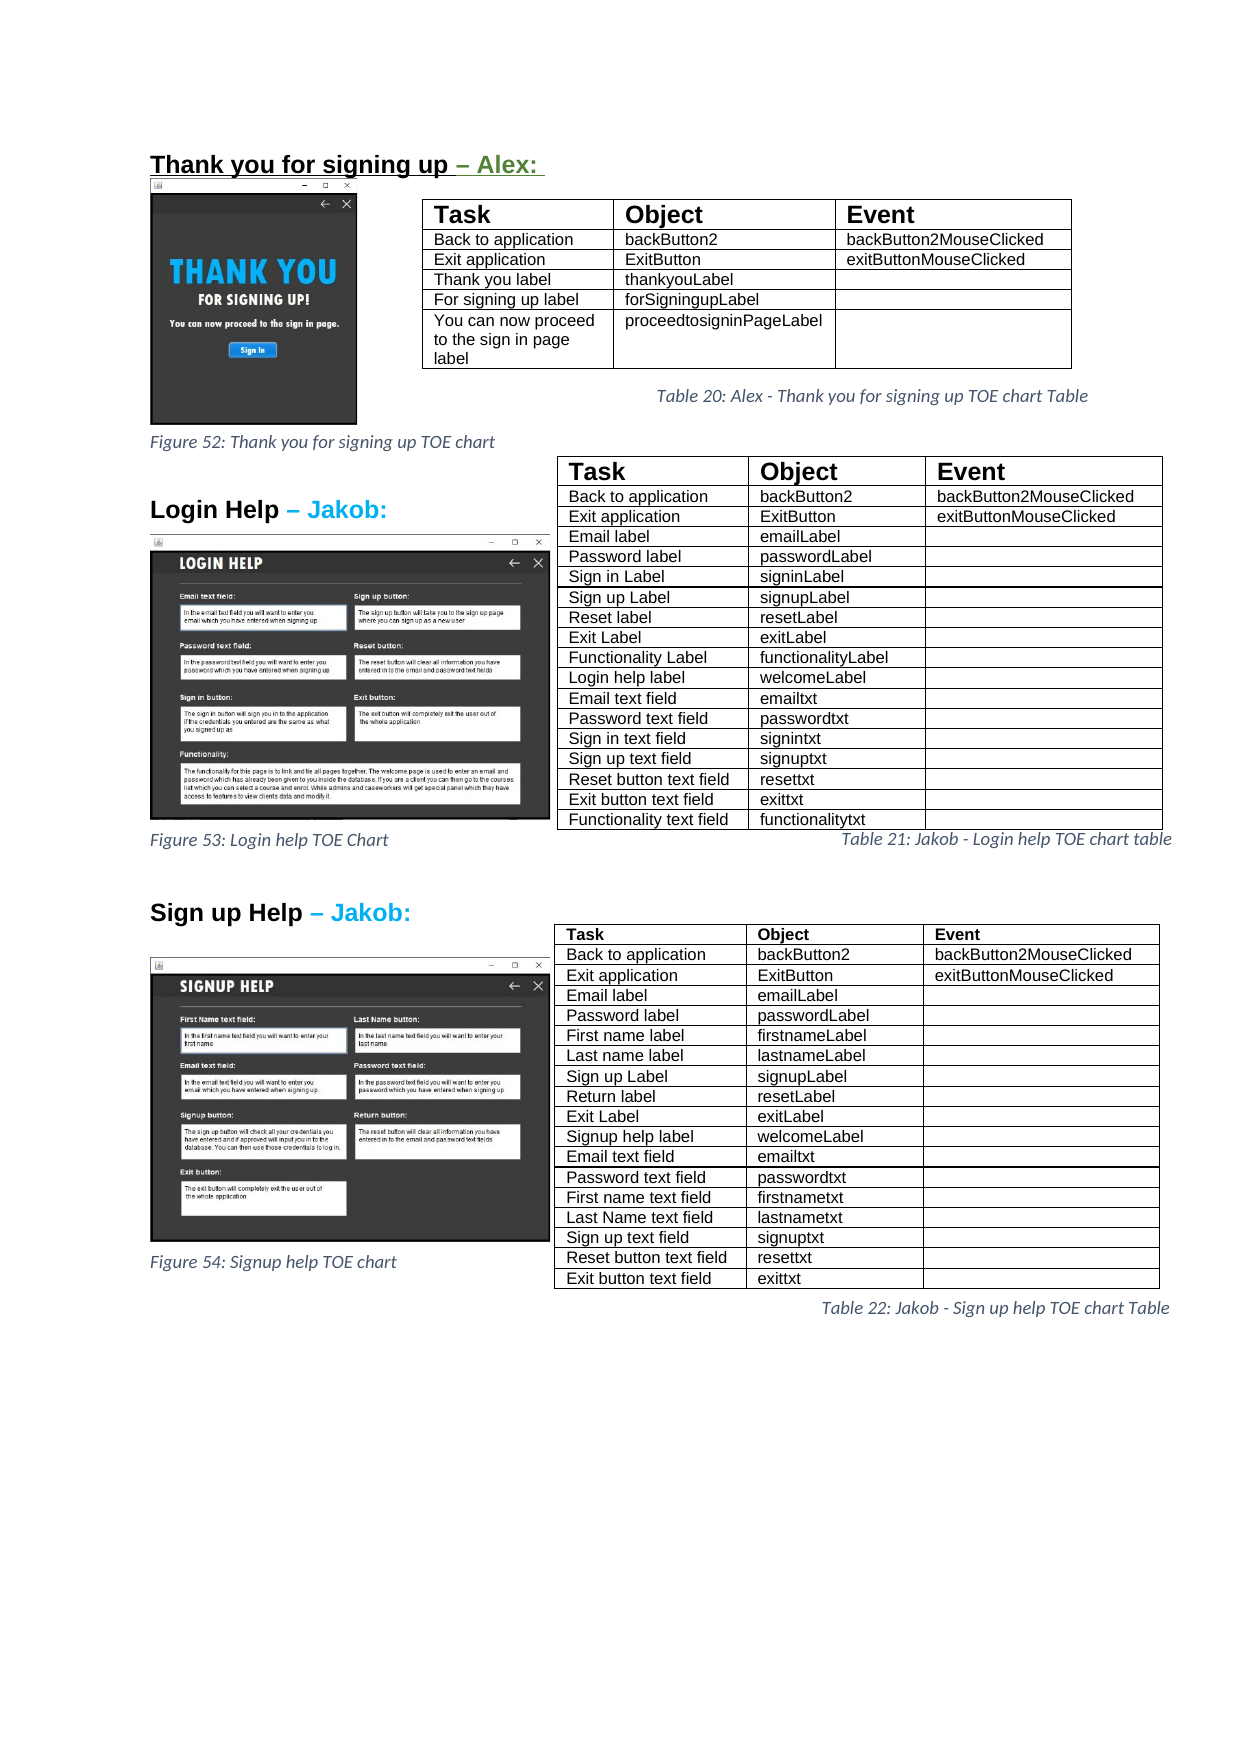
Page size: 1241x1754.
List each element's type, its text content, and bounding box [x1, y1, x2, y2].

table_cell Exit Label [555, 1107, 746, 1126]
table_cell [924, 1046, 1159, 1065]
table_cell Reset button text field [555, 1248, 746, 1267]
table_cell [924, 1006, 1159, 1025]
table_cell exitButtonMouseClicked [924, 965, 1159, 984]
table_cell Password text field [555, 1168, 746, 1187]
table_header Task [555, 925, 746, 944]
table_cell [924, 1087, 1159, 1106]
table_cell [926, 810, 1162, 829]
table_cell backButton2 [749, 486, 925, 506]
table_cell signuptxt [747, 1228, 923, 1247]
table_cell welcomeLabel [747, 1127, 923, 1146]
table_cell Sign up Label [555, 1066, 746, 1086]
table_cell [924, 1208, 1159, 1227]
table_cell [926, 527, 1162, 546]
table_cell forSigningupLabel [614, 290, 835, 309]
table_cell [924, 1269, 1159, 1288]
table_cell emailLabel [749, 527, 925, 546]
table_cell backButton2MouseClicked [836, 230, 1071, 249]
picture [150, 957, 551, 1242]
table_cell Password label [555, 1006, 746, 1025]
table_cell Back to application [423, 230, 613, 249]
table_cell Password text field [558, 709, 748, 728]
table_cell You can now proceed to the sign in page label [423, 310, 613, 368]
table_cell proceedtosigninPageLabel [614, 310, 835, 368]
table_cell [926, 608, 1162, 627]
table_cell signupLabel [747, 1066, 923, 1086]
table_cell [924, 986, 1159, 1005]
table_cell Reset button text field [558, 769, 748, 788]
table_cell ExitButton [747, 965, 923, 984]
table_cell [926, 628, 1162, 647]
table_cell signinLabel [749, 567, 925, 586]
table_cell [926, 729, 1162, 748]
text Thank you for signing up – Alex: [150, 150, 1090, 179]
table_cell Back to application [558, 486, 748, 506]
table_cell Reset label [558, 608, 748, 627]
table_cell [924, 1248, 1159, 1267]
table_header Event [926, 457, 1162, 485]
table_cell Exit application [558, 507, 748, 526]
table_cell signupLabel [749, 588, 925, 607]
table_cell backButton2 [747, 945, 923, 964]
table_cell emailtxt [749, 689, 925, 708]
table_cell Functionality text field [558, 810, 748, 829]
table_cell functionalityLabel [749, 648, 925, 667]
table_cell Email text field [555, 1147, 746, 1166]
table_cell First name text field [555, 1188, 746, 1207]
table_cell exitLabel [747, 1107, 923, 1126]
table_cell emailLabel [747, 986, 923, 1005]
table_cell [926, 709, 1162, 728]
table_cell Sign up text field [558, 749, 748, 768]
table_cell Email label [555, 986, 746, 1005]
table_cell Return label [555, 1087, 746, 1106]
table_cell [926, 567, 1162, 586]
table_cell [926, 769, 1162, 788]
text Table : Alex - Thank you for signing up TOE chart Table [656, 385, 1090, 408]
table_cell [924, 1168, 1159, 1187]
table_cell resetLabel [747, 1087, 923, 1106]
table_header Object [747, 925, 923, 944]
table_cell exittxt [749, 790, 925, 809]
table_cell passwordtxt [749, 709, 925, 728]
table_cell exitLabel [749, 628, 925, 647]
table_cell firstnameLabel [747, 1026, 923, 1045]
table_cell thankyouLabel [614, 270, 835, 289]
table_cell signintxt [749, 729, 925, 748]
table_cell [836, 290, 1071, 309]
table_cell [926, 689, 1162, 708]
table_cell Exit button text field [555, 1269, 746, 1288]
table_cell Password label [558, 547, 748, 566]
table_cell [926, 648, 1162, 667]
text Login Help – Jakob: [150, 495, 557, 524]
table_cell passwordtxt [747, 1168, 923, 1187]
table_cell Functionality Label [558, 648, 748, 667]
table_cell Exit Label [558, 628, 748, 647]
table_cell [926, 547, 1162, 566]
table_cell [924, 1127, 1159, 1146]
table_cell lastnameLabel [747, 1046, 923, 1065]
table_cell Back to application [555, 945, 746, 964]
table_cell Exit application [555, 965, 746, 984]
table_cell Sign in Label [558, 567, 748, 586]
table_cell resetLabel [749, 608, 925, 627]
table_cell Sign up text field [555, 1228, 746, 1247]
table_cell lastnametxt [747, 1208, 923, 1227]
table_cell resettxt [747, 1248, 923, 1267]
table_cell [926, 668, 1162, 687]
table_cell [924, 1066, 1159, 1086]
table_cell [924, 1107, 1159, 1126]
table_cell [836, 310, 1071, 368]
table_cell exitButtonMouseClicked [926, 507, 1162, 526]
table_cell exitButtonMouseClicked [836, 250, 1071, 269]
table_cell functionalitytxt [749, 810, 925, 829]
table_cell Email label [558, 527, 748, 546]
table_cell Email text field [558, 689, 748, 708]
table_cell backButton2 [614, 230, 835, 249]
table_cell For signing up label [423, 290, 613, 309]
table_cell passwordLabel [747, 1006, 923, 1025]
table_cell [924, 1147, 1159, 1166]
table_cell [924, 1228, 1159, 1247]
table_header Object [749, 457, 925, 485]
table_cell Exit application [423, 250, 613, 269]
table_cell ExitButton [749, 507, 925, 526]
table_cell Last name label [555, 1046, 746, 1065]
table_cell ExitButton [614, 250, 835, 269]
table_cell Sign in text field [558, 729, 748, 748]
table_cell [924, 1188, 1159, 1207]
table_cell Sign up Label [558, 588, 748, 607]
table_cell First name label [555, 1026, 746, 1045]
table_cell emailtxt [747, 1147, 923, 1166]
picture [150, 178, 358, 425]
table_cell Signup help label [555, 1127, 746, 1146]
picture [150, 534, 551, 820]
table_header Object [614, 200, 835, 228]
table_cell resettxt [749, 769, 925, 788]
table_header Event [924, 925, 1159, 944]
table_cell [836, 270, 1071, 289]
table_cell [926, 790, 1162, 809]
table_cell backButton2MouseClicked [926, 486, 1162, 506]
table_cell signuptxt [749, 749, 925, 768]
table_cell exittxt [747, 1269, 923, 1288]
table_cell [926, 588, 1162, 607]
table_cell [926, 749, 1162, 768]
text Table : Jakob - Login help TOE chart table [841, 827, 1174, 850]
table_cell firstnametxt [747, 1188, 923, 1207]
table_cell welcomeLabel [749, 668, 925, 687]
table_cell backButton2MouseClicked [924, 945, 1159, 964]
table_header Task [558, 457, 748, 485]
table_header Task [423, 200, 613, 228]
text Table : Jakob - Sign up help TOE chart Table [821, 1296, 1172, 1319]
table_cell passwordLabel [749, 547, 925, 566]
table_header Event [836, 200, 1071, 228]
table_cell Exit button text field [558, 790, 748, 809]
table_cell Last Name text field [555, 1208, 746, 1227]
text Sign up Help – Jakob: [150, 897, 1090, 926]
table_cell Thank you label [423, 270, 613, 289]
table_cell [924, 1026, 1159, 1045]
table_cell Login help label [558, 668, 748, 687]
